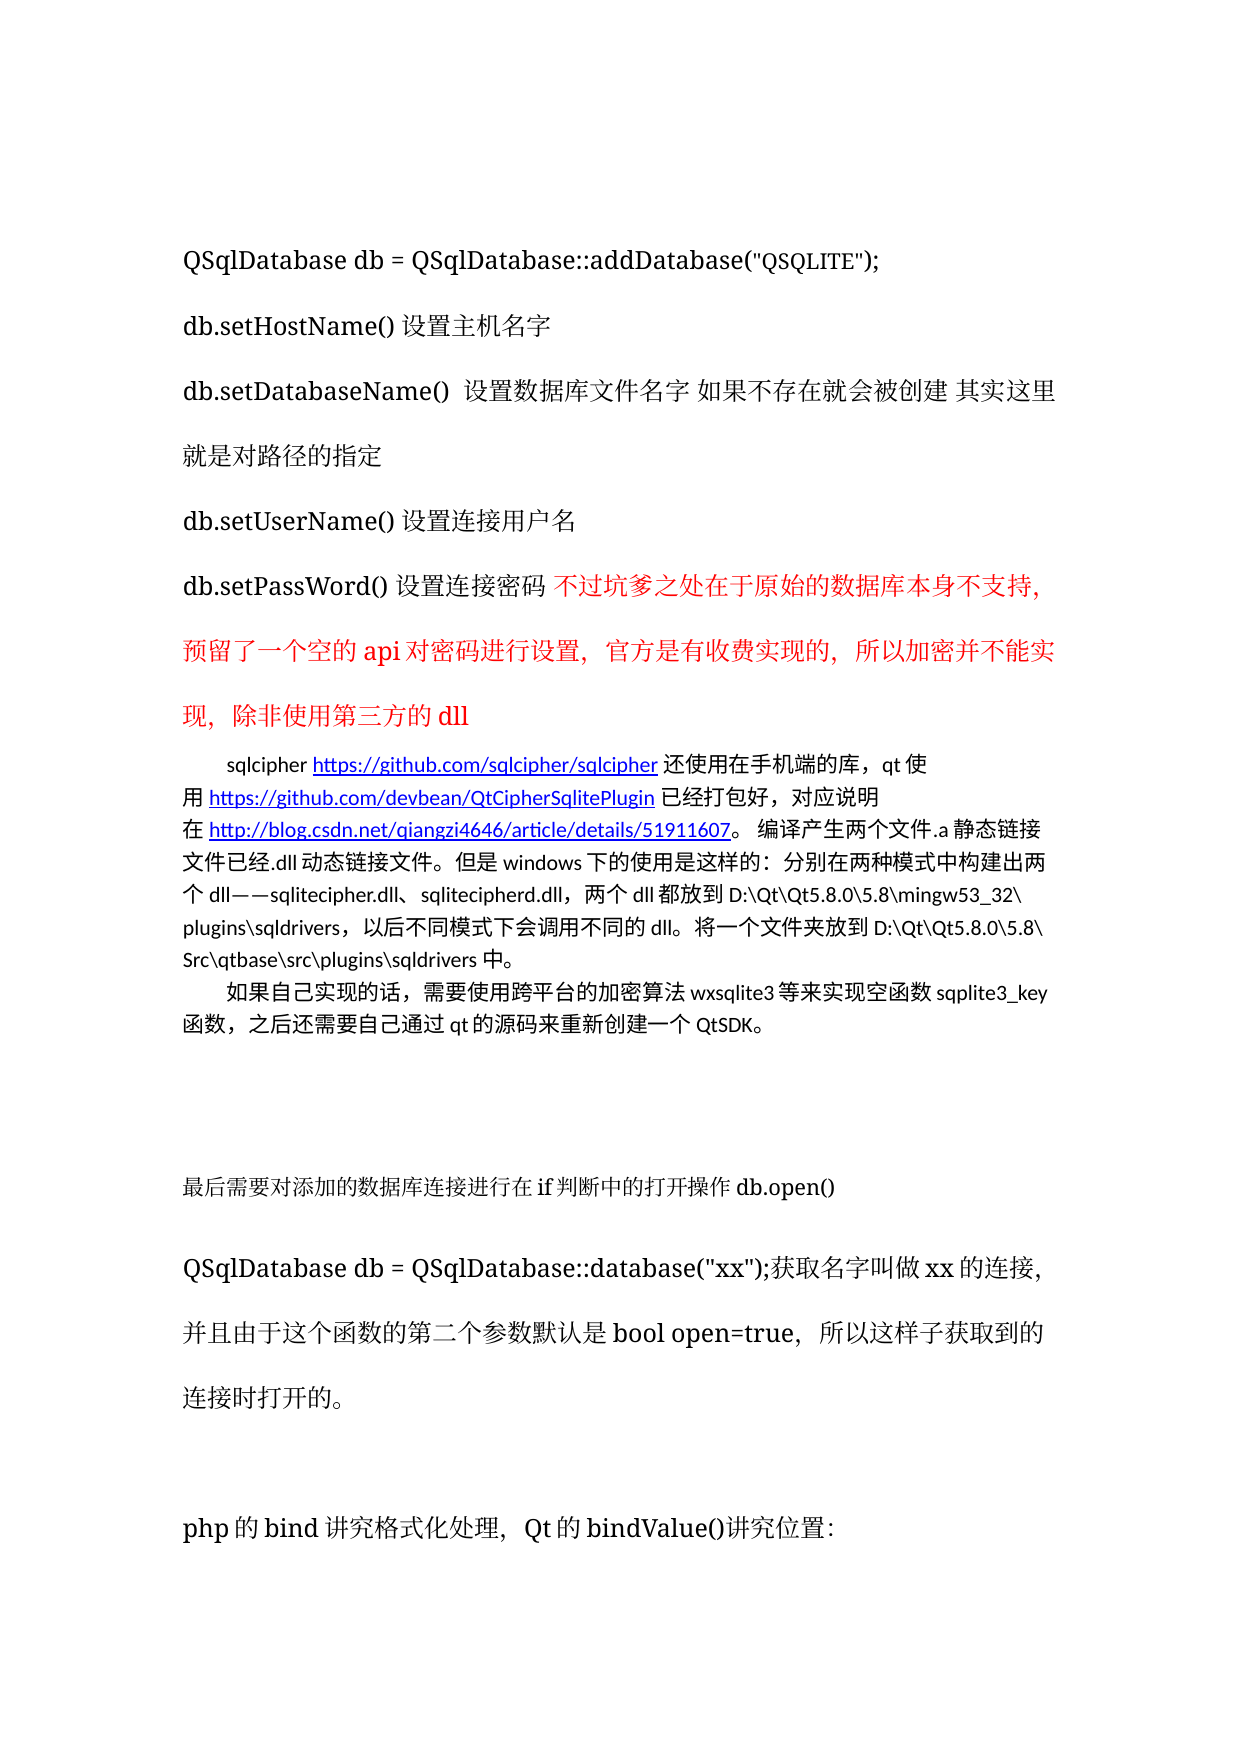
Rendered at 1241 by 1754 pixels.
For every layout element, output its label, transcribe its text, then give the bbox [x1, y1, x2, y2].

text QSqlDatabase db = QSqlDatabase::addDatabase("QSQLITE"); [183, 227, 1058, 292]
text 如果自己实现的话，需要使用跨平台的加密算法wxsqlite3等来实现空函数sqplite3_key函数，之后还需要自己通过qt的源码来重新创建一个QtSDK。 [183, 974, 1058, 1039]
text db.setDatabaseName() 设置数据库文件名字 如果不存在就会被创建 其实这里就是对路径的指定 [183, 357, 1058, 487]
text db.setUserName() 设置连接用户名 [183, 487, 1058, 552]
text php的bind讲究格式化处理，Qt的bindValue()讲究位置： [183, 1494, 1058, 1559]
text db.setHostName() 设置主机名字 [183, 292, 1058, 357]
text sqlcipher https://github.com/sqlcipher/sqlcipher 还使用在手机端的库，qt使用https://github.com/devbean/QtCipherSqlitePlugin 已经打包好，对应说明在http://blog.csdn.net/qiangzi4646/article/details/51911607。 编译产生两个文件.a 静态链接文件已经.dll动态链接文件。但是windows下的使用是这样的：分别在两种模式中构建出两个dll——sqlitecipher.dll、sqlitecipherd.dll，两个dll都放到D:\Qt\Qt5.8.0\5.8\mingw53_32\plugins\sqldrivers，以后不同模式下会调用不同的dll。将一个文件夹放到D:\Qt\Qt5.8.0\5.8\Src\qtbase\src\plugins\sqldrivers中。 [183, 747, 1058, 974]
text db.setPassWord() 设置连接密码 不过坑爹之处在于原始的数据库本身不支持，预留了一个空的api对密码进行设置，官方是有收费实现的，所以加密并不能实现，除非使用第三方的dll [183, 552, 1058, 747]
text 最后需要对添加的数据库连接进行在if判断中的打开操作db.open() [183, 1169, 1058, 1202]
text QSqlDatabase db = QSqlDatabase::database("xx");获取名字叫做xx的连接，并且由于这个函数的第二个参数默认是bool open=true，所以这样子获取到的连接时打开的。 [183, 1234, 1058, 1429]
